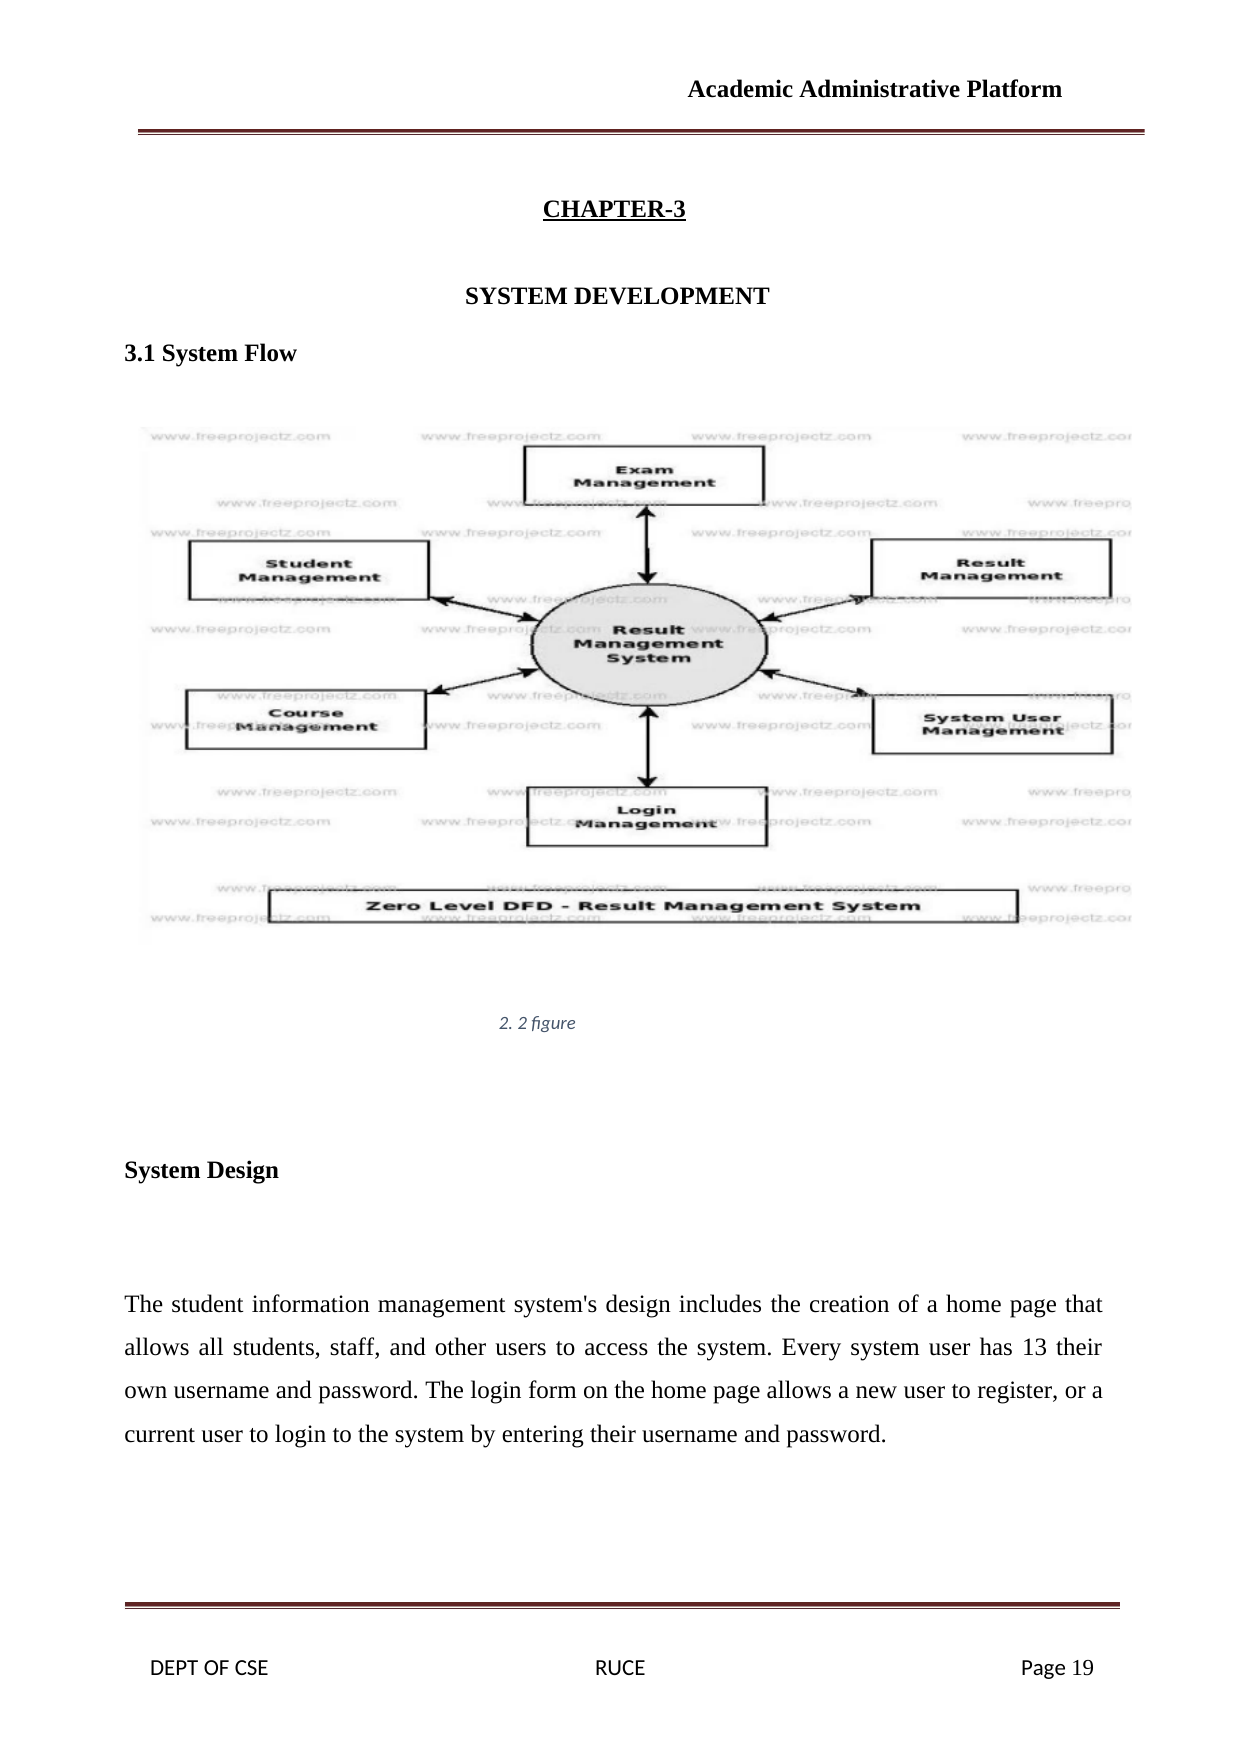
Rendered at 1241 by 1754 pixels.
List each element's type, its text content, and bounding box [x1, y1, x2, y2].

picture [136, 129, 1145, 136]
picture [124, 392, 1186, 982]
text CHAPTER-3 [124, 194, 1104, 223]
list 2 figure [499, 1011, 1104, 1034]
text System Design [124, 1155, 1104, 1184]
picture [123, 1602, 1120, 1610]
text SYSTEM DEVELOPMENT [124, 281, 1104, 309]
text 3.1 System Flow [124, 338, 1104, 367]
text The student information management system's design includes the creation of a home page that allows all students, staff, and other users to access the system. Every system user has 13 their own username and password. The login form on the home page allows a new user to register, or a current user to login to the system by entering their username and password. [124, 1289, 1104, 1447]
